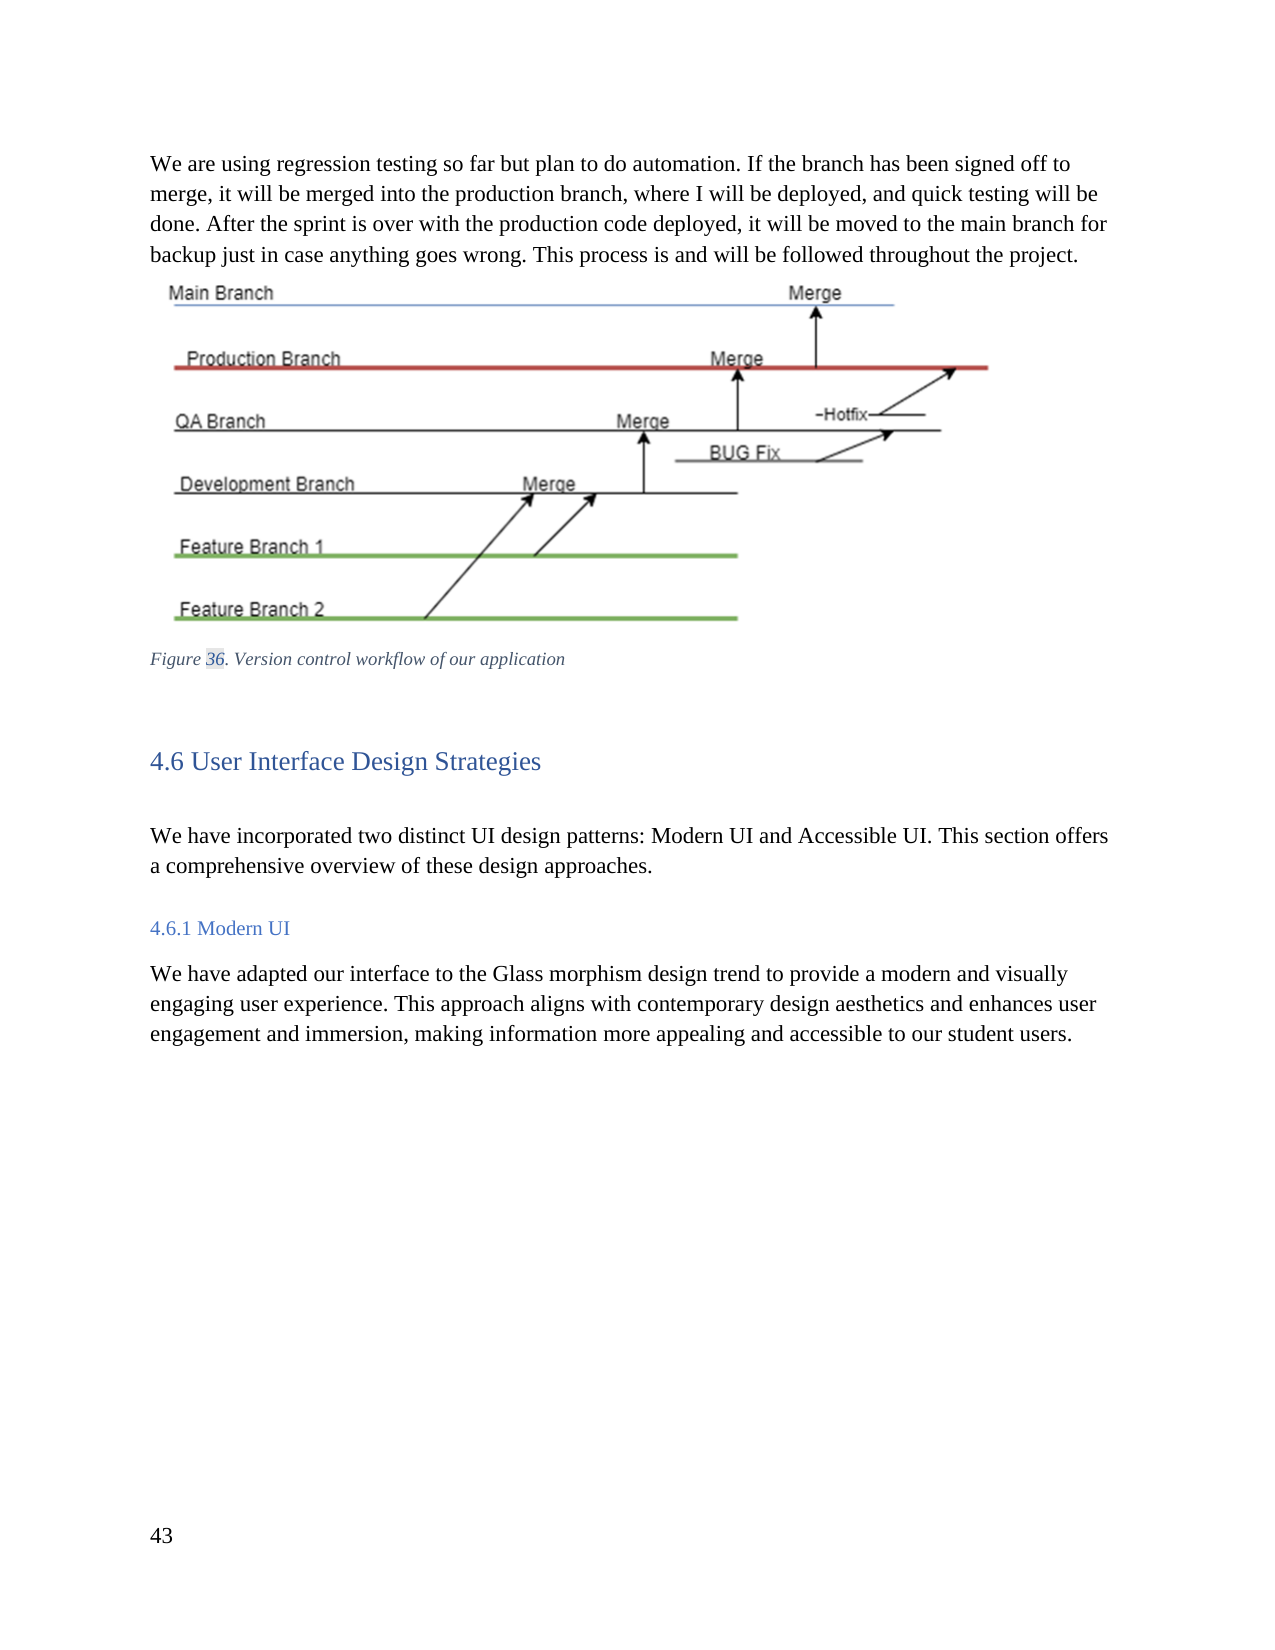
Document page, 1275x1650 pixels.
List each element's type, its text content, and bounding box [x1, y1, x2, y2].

subtitle 4.6.1 Modern UI [150, 915, 1125, 939]
text We have incorporated two distinct UI design patterns: Modern UI and Accessible UI. This section offers a comprehensive overview of these design approaches. [150, 822, 1125, 878]
picture [150, 270, 992, 635]
text We have adapted our interface to the Glass morphism design trend to provide a modern and visually engaging user experience. This approach aligns with contemporary design aesthetics and enhances user engagement and immersion, making information more appealing and accessible to our student users. [150, 960, 1125, 1047]
subtitle 4.6 User Interface Design Strategies [150, 745, 1125, 776]
text We are using regression testing so far but plan to do automation. If the branch has been signed off to merge, it will be merged into the production branch, where I will be deployed, and quick testing will be done. After the sprint is over with the production code deployed, it will be moved to the main branch for backup just in case anything goes wrong. This process is and will be followed throughout the project. [150, 150, 1125, 267]
text Figure 36. Version control workflow of our application [224, 648, 1125, 669]
